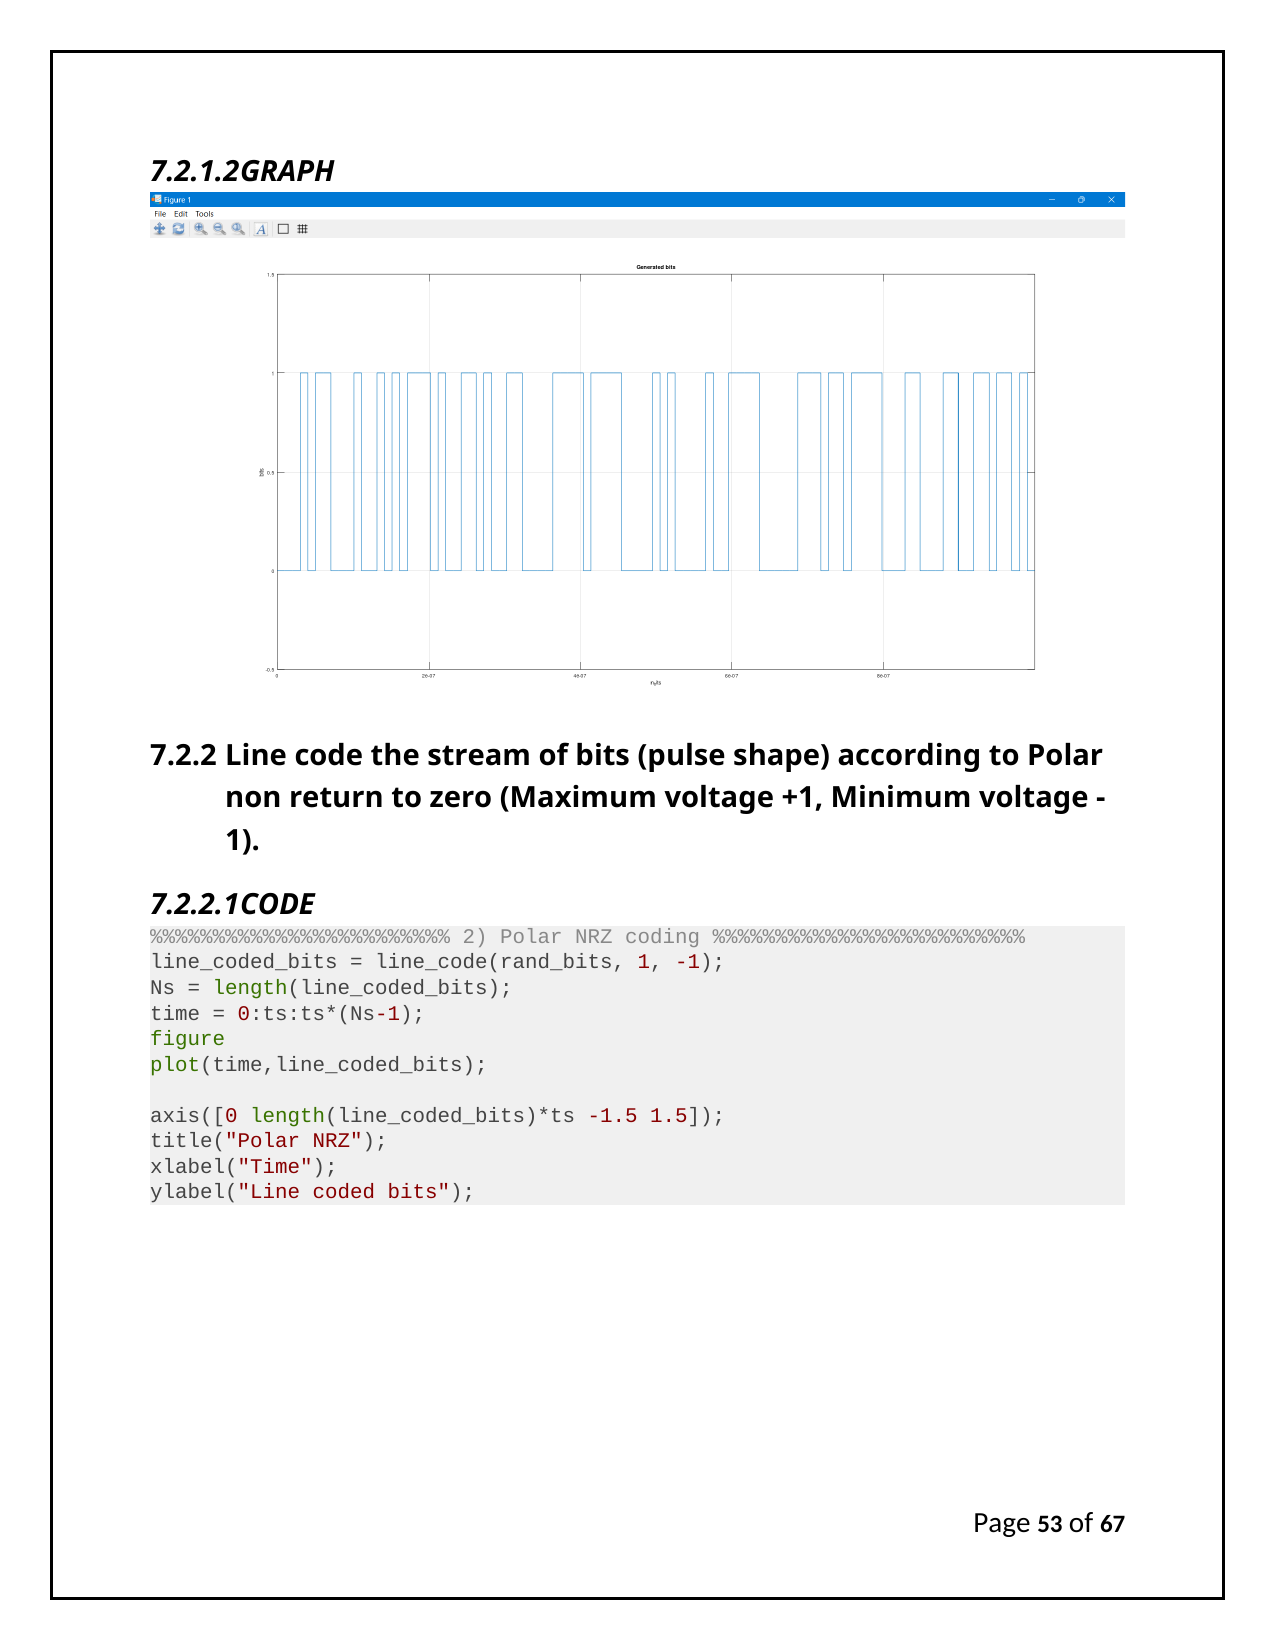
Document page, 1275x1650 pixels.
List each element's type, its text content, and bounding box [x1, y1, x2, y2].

text %%%%%%%%%%%%%%%%%%%%%%%% 2) Polar NRZ coding %%%%%%%%%%%%%%%%%%%%%%%%% line_coded_bits = line_code(rand_bits, 1, -1); Ns = length(line_coded_bits); time = 0:ts:ts*(Ns-1); figure plot(time,line_coded_bits); axis([0 length(line_coded_bits)*ts -1.5 1.5]); title("Polar NRZ"); xlabel("Time"); ylabel("Line coded bits"); [150, 926, 1125, 1205]
subtitle GRAPH [150, 150, 1125, 190]
subtitle CODE [150, 883, 1125, 923]
picture [150, 192, 1125, 711]
subtitle Line code the stream of bits (pulse shape) according to Polar non return to zero (Maximum voltage +1, Minimum voltage -1). [150, 734, 1125, 859]
